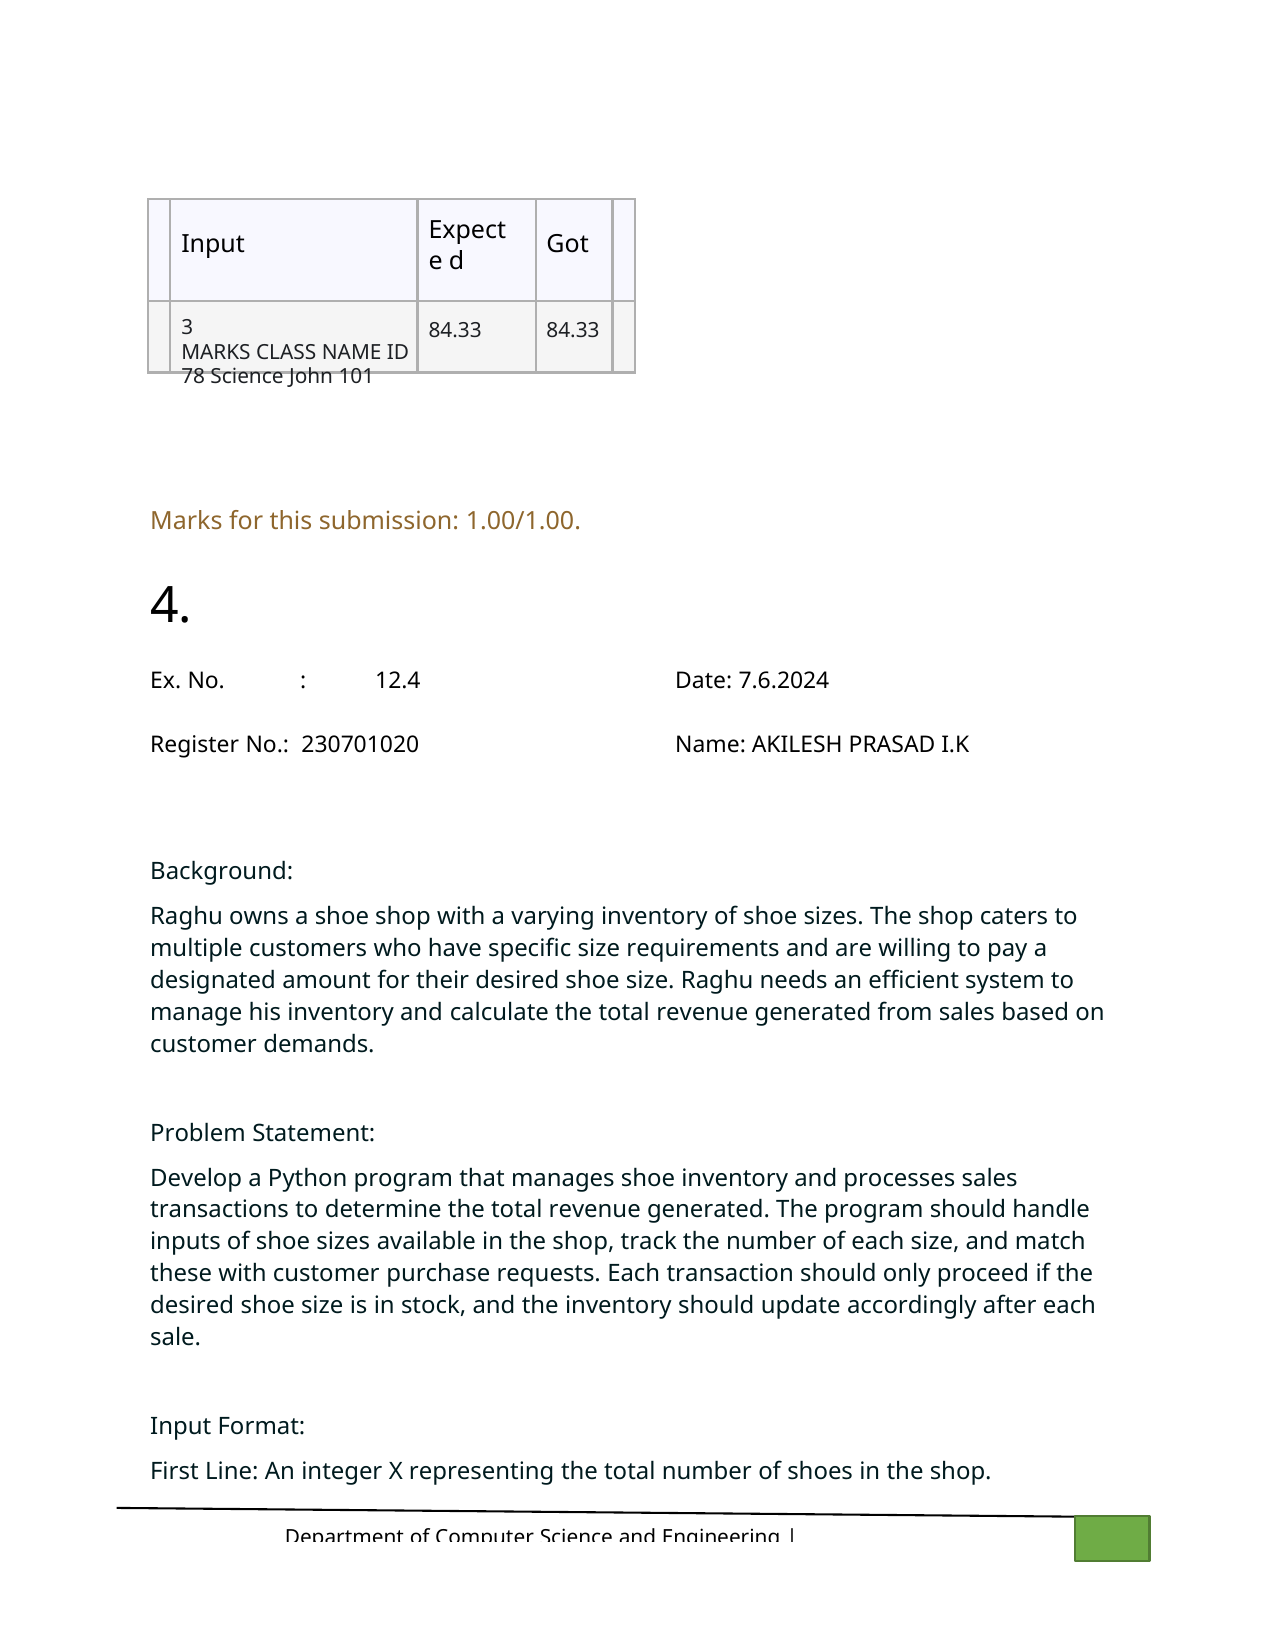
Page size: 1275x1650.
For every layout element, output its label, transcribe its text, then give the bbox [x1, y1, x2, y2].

text First Line: An integer X representing the total number of shoes in the shop. [150, 1454, 1162, 1486]
text Develop a Python program that manages shoe inventory and processes sales transactions to determine the total revenue generated. The program should handle inputs of shoe sizes available in the shop, track the number of each size, and match these with customer purchase requests. Each transaction should only proceed if the desired shoe size is in stock, and the inventory should update accordingly after each sale. [150, 1161, 1141, 1352]
text Background: [150, 854, 1162, 887]
text Raghu owns a shoe shop with a varying inventory of shoe sizes. The shop caters to multiple customers who have specific size requirements and are willing to pay a designated amount for their desired shoe size. Raghu needs an efficient system to manage his inventory and calculate the total revenue generated from sales based on customer demands. [150, 899, 1127, 1059]
text Problem Statement: [150, 1116, 1162, 1148]
text Register No.: 230701020 Name: AKILESH PRASAD I.K [150, 728, 1162, 759]
text Marks for this submission: 1.00/1.00. [150, 503, 1162, 537]
text Ex. No. : 12.4 Date: 7.6.2024 [150, 664, 1162, 695]
subtitle 4. [150, 569, 1162, 637]
text Input Format: [150, 1409, 1162, 1442]
